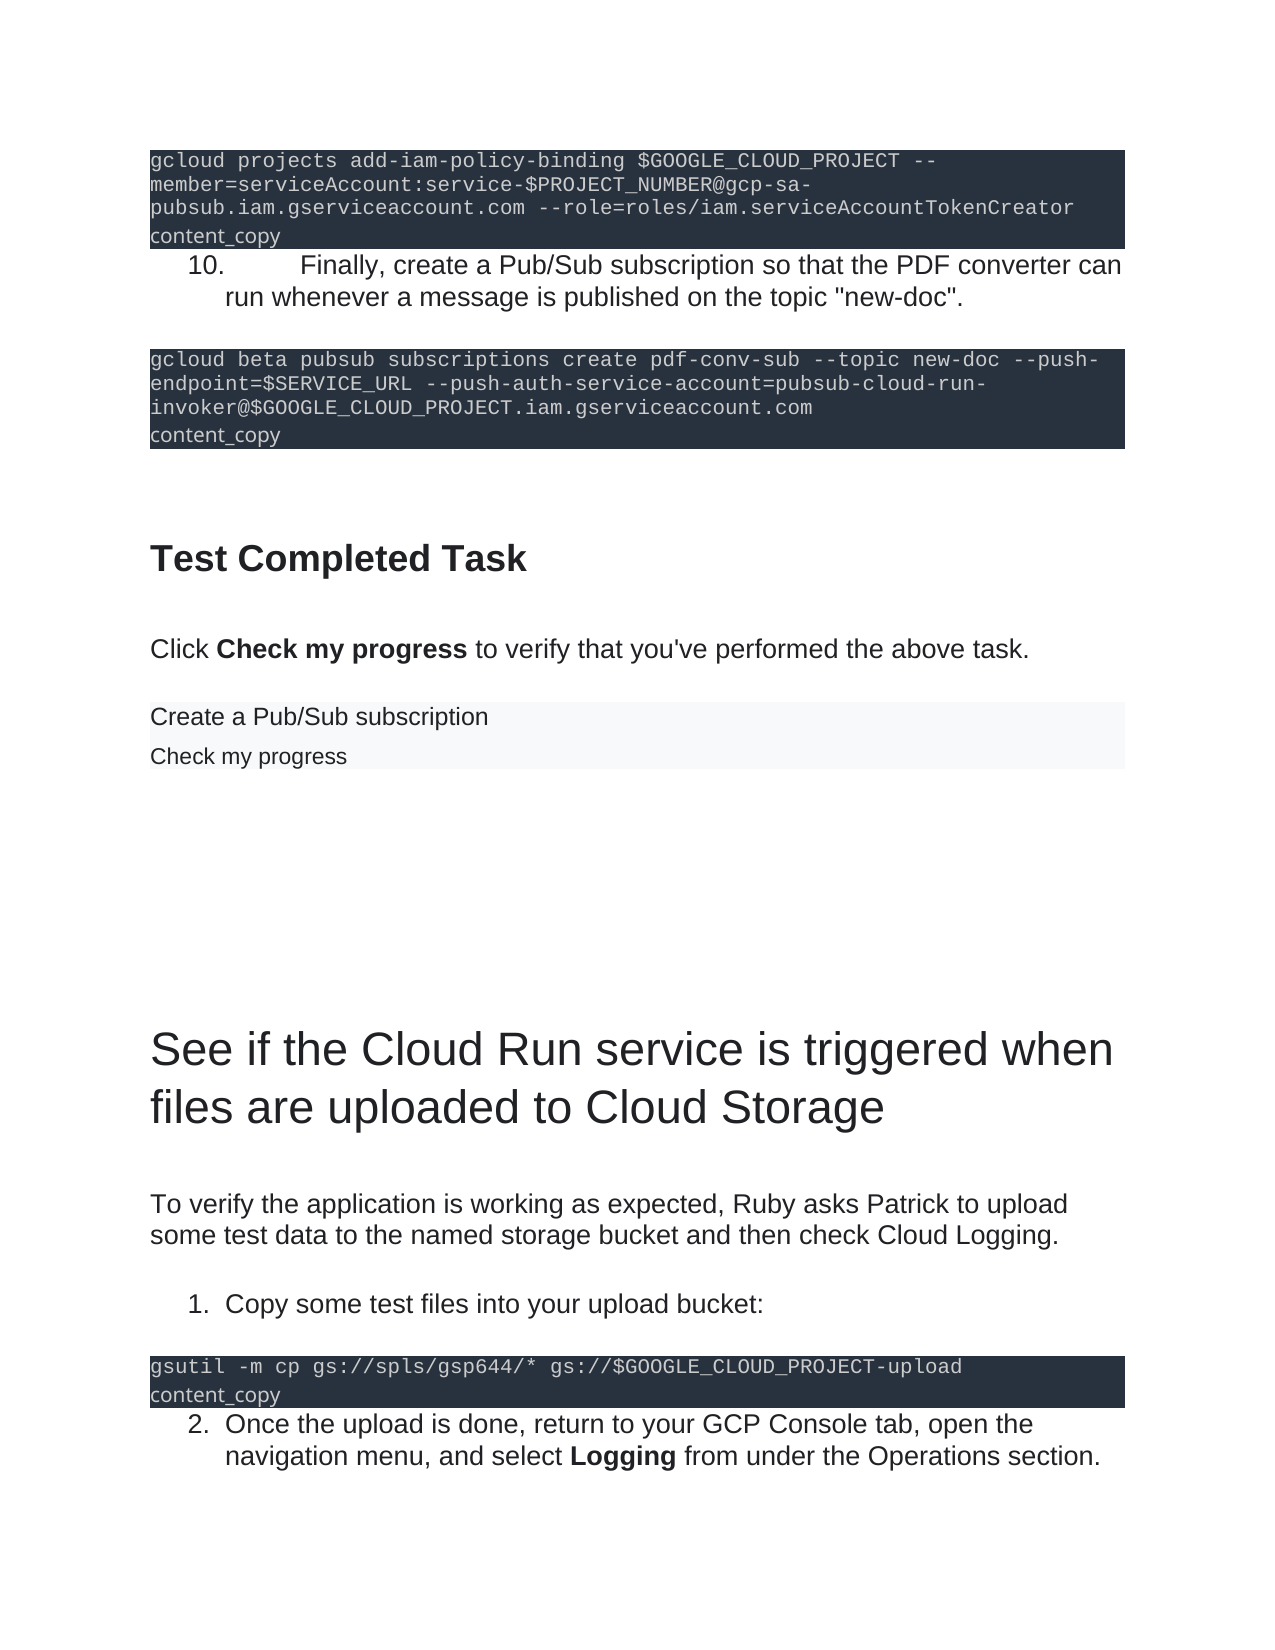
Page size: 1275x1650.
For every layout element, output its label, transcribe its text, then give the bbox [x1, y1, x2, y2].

list Once the upload is done, return to your GCP Console tab, open the navigation menu, and select Logging from under the Operations section. [187, 1408, 1125, 1471]
text gcloud projects add-iam-policy-binding $GOOGLE_CLOUD_PROJECT --member=serviceAccount:service-$PROJECT_NUMBER@gcp-sa-pubsub.iam.gserviceaccount.com --role=roles/iam.serviceAccountTokenCreator [150, 150, 1125, 221]
text gsutil -m cp gs://spls/gsp644/* gs://$GOOGLE_CLOUD_PROJECT-upload [150, 1356, 1125, 1380]
text content_copy [150, 221, 1125, 249]
subtitle See if the Cloud Run service is triggered when files are uploaded to Cloud Storage [150, 1021, 1125, 1133]
list Finally, create a Pub/Sub subscription so that the PDF converter can run whenever a message is published on the topic "new-doc". [187, 249, 1125, 312]
text gcloud beta pubsub subscriptions create pdf-conv-sub --topic new-doc --push-endpoint=$SERVICE_URL --push-auth-service-account=pubsub-cloud-run-invoker@$GOOGLE_CLOUD_PROJECT.iam.gserviceaccount.com [150, 349, 1125, 420]
list Copy some test files into your upload bucket: [187, 1288, 1125, 1319]
text content_copy [150, 420, 1125, 449]
subtitle Test Completed Task [150, 536, 1125, 579]
text Create a Pub/Sub subscription [150, 702, 1125, 730]
text Check my progress [150, 743, 1125, 769]
text Click Check my progress to verify that you've performed the above task. [150, 633, 1125, 664]
text content_copy [150, 1380, 1125, 1408]
text To verify the application is working as expected, Ruby asks Patrick to upload some test data to the named storage bucket and then check Cloud Logging. [150, 1188, 1125, 1250]
